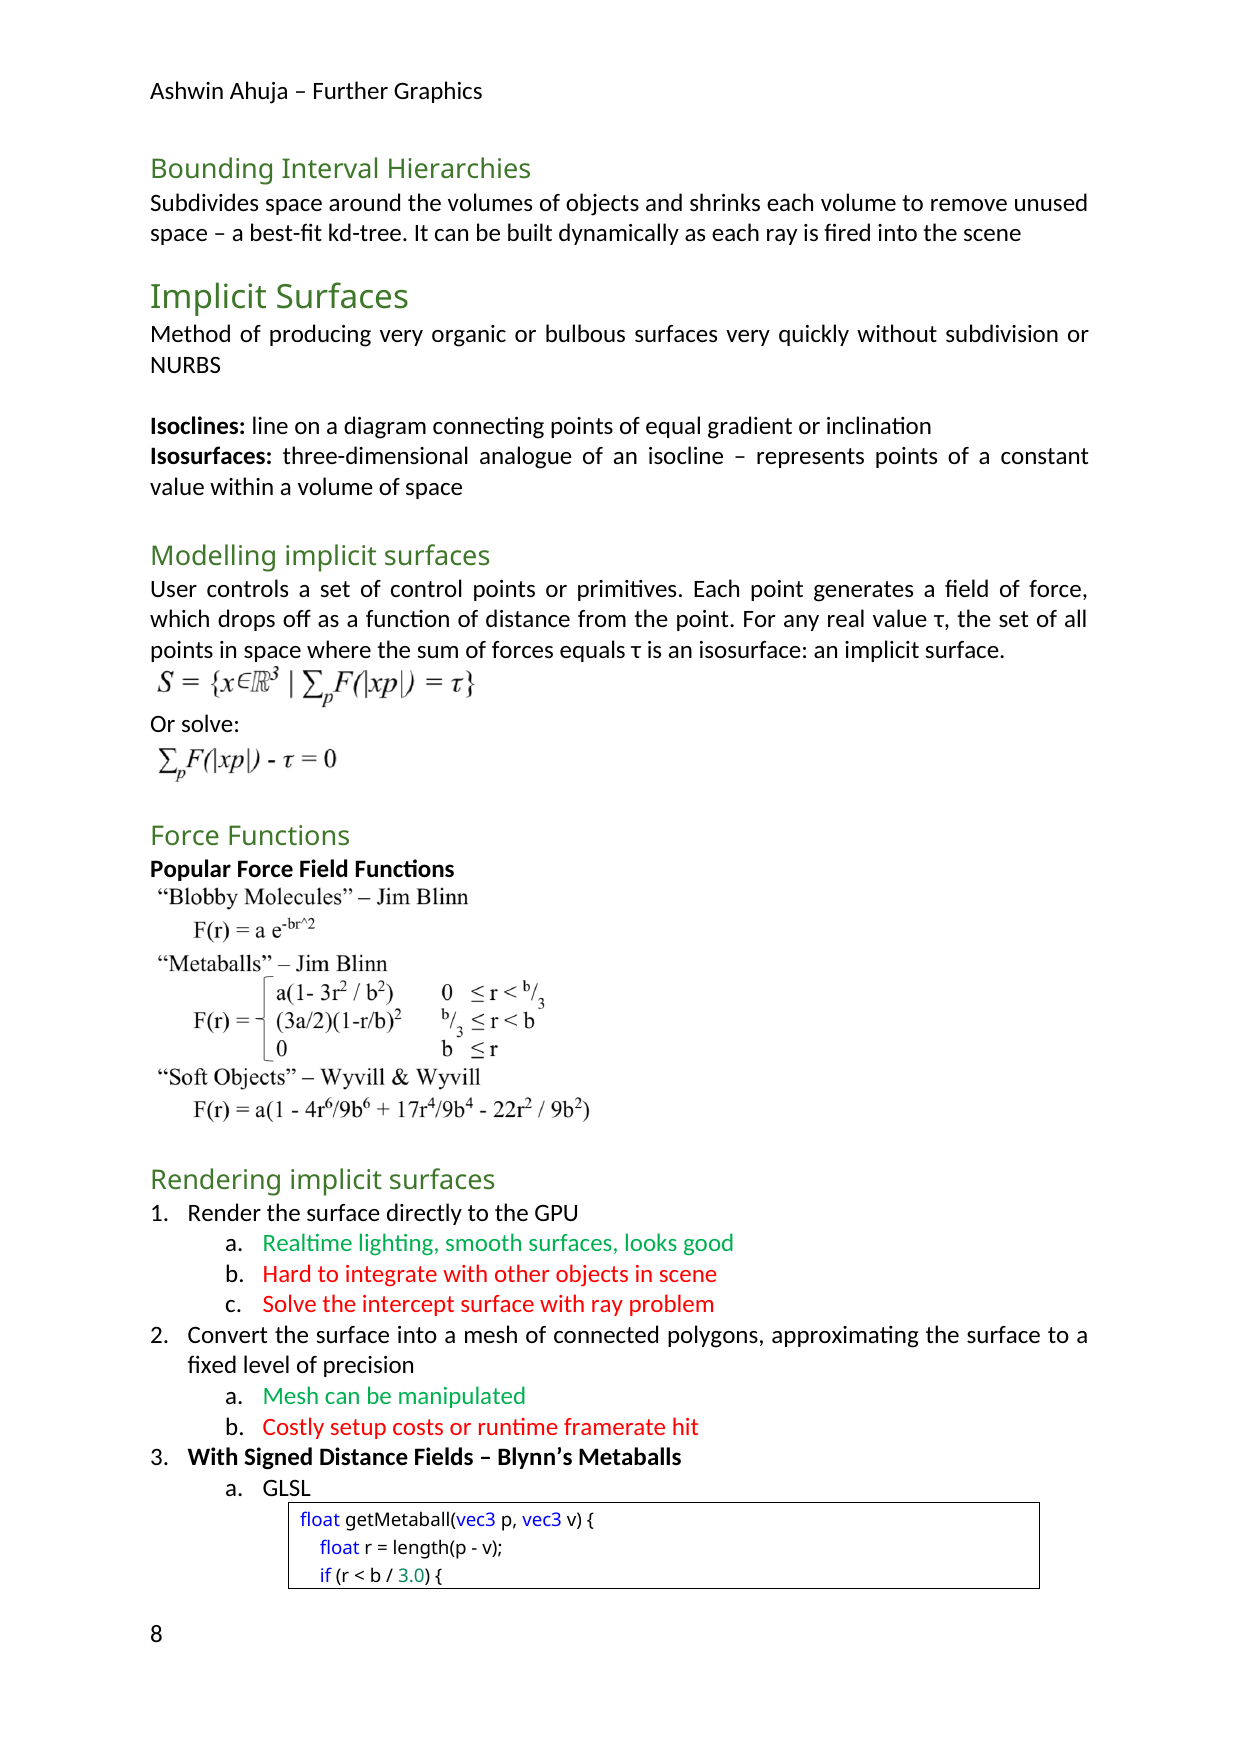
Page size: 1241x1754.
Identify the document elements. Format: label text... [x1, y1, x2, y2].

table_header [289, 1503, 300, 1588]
list Render the surface directly to the GPU [150, 1197, 1090, 1228]
text Subdivides space around the volumes of objects and shrinks each volume to remove unused space – a best-fit kd-tree. It can be built dynamically as each ray is fired into the scene [150, 187, 1090, 248]
subtitle Bounding Interval Hierarchies [150, 150, 1090, 187]
picture [150, 883, 602, 1126]
text Isoclines: line on a diagram connecting points of equal gradient or inclination [150, 410, 1090, 440]
subtitle Modelling implicit surfaces [150, 536, 1090, 573]
picture [150, 738, 341, 782]
text Popular Force Field Functions [150, 853, 1090, 884]
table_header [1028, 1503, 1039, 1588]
list GLSL [225, 1472, 1090, 1502]
list Convert the surface into a mesh of connected polygons, approximating the surface to a fixed level of precision [150, 1319, 1090, 1380]
text User controls a set of control points or primitives. Each point generates a field of force, which drops off as a function of distance from the point. For any real value τ, the set of all points in space where the sum of forces equals τ is an isosurface: an implicit surface. [150, 573, 1090, 664]
list Solve the intercept surface with ray problem [225, 1289, 1090, 1319]
text Or solve: [150, 708, 1090, 738]
list Hard to integrate with other objects in scene [225, 1258, 1090, 1289]
list Costly setup costs or runtime framerate hit [225, 1411, 1090, 1441]
subtitle Rendering implicit surfaces [150, 1160, 1090, 1197]
text Isosurfaces: three-dimensional analogue of an isocline – represents points of a constant value within a volume of space [150, 440, 1090, 501]
subtitle Implicit Surfaces [150, 273, 1090, 318]
list Realtime lighting, smooth surfaces, looks good [225, 1228, 1090, 1258]
list Mesh can be manipulated [225, 1380, 1090, 1411]
picture [150, 664, 481, 708]
text Method of producing very organic or bulbous surfaces very quickly without subdivision or NURBS [150, 318, 1090, 379]
subtitle Force Functions [150, 816, 1090, 853]
list With Signed Distance Fields – Blynn’s Metaballs [150, 1441, 1090, 1472]
